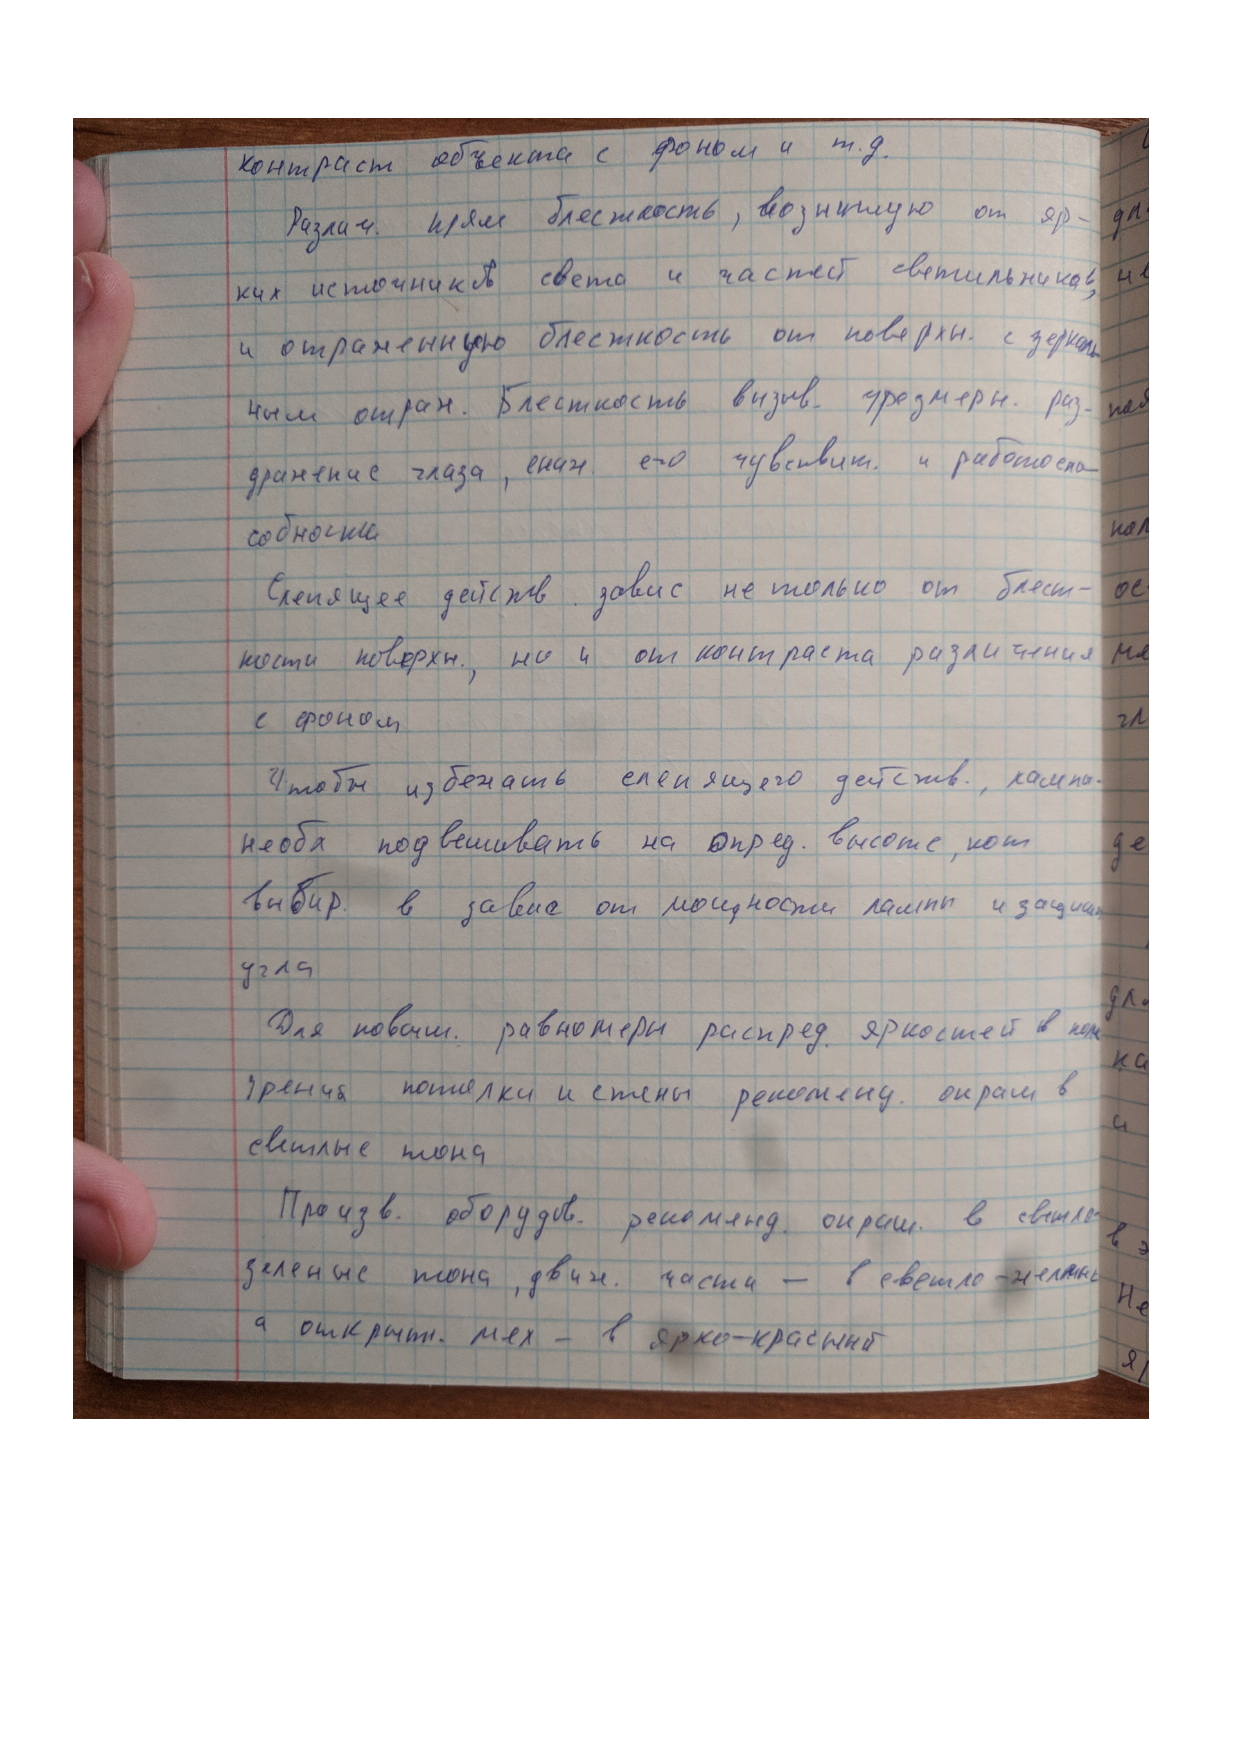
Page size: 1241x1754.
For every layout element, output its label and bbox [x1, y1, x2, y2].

picture [73, 118, 1149, 1419]
